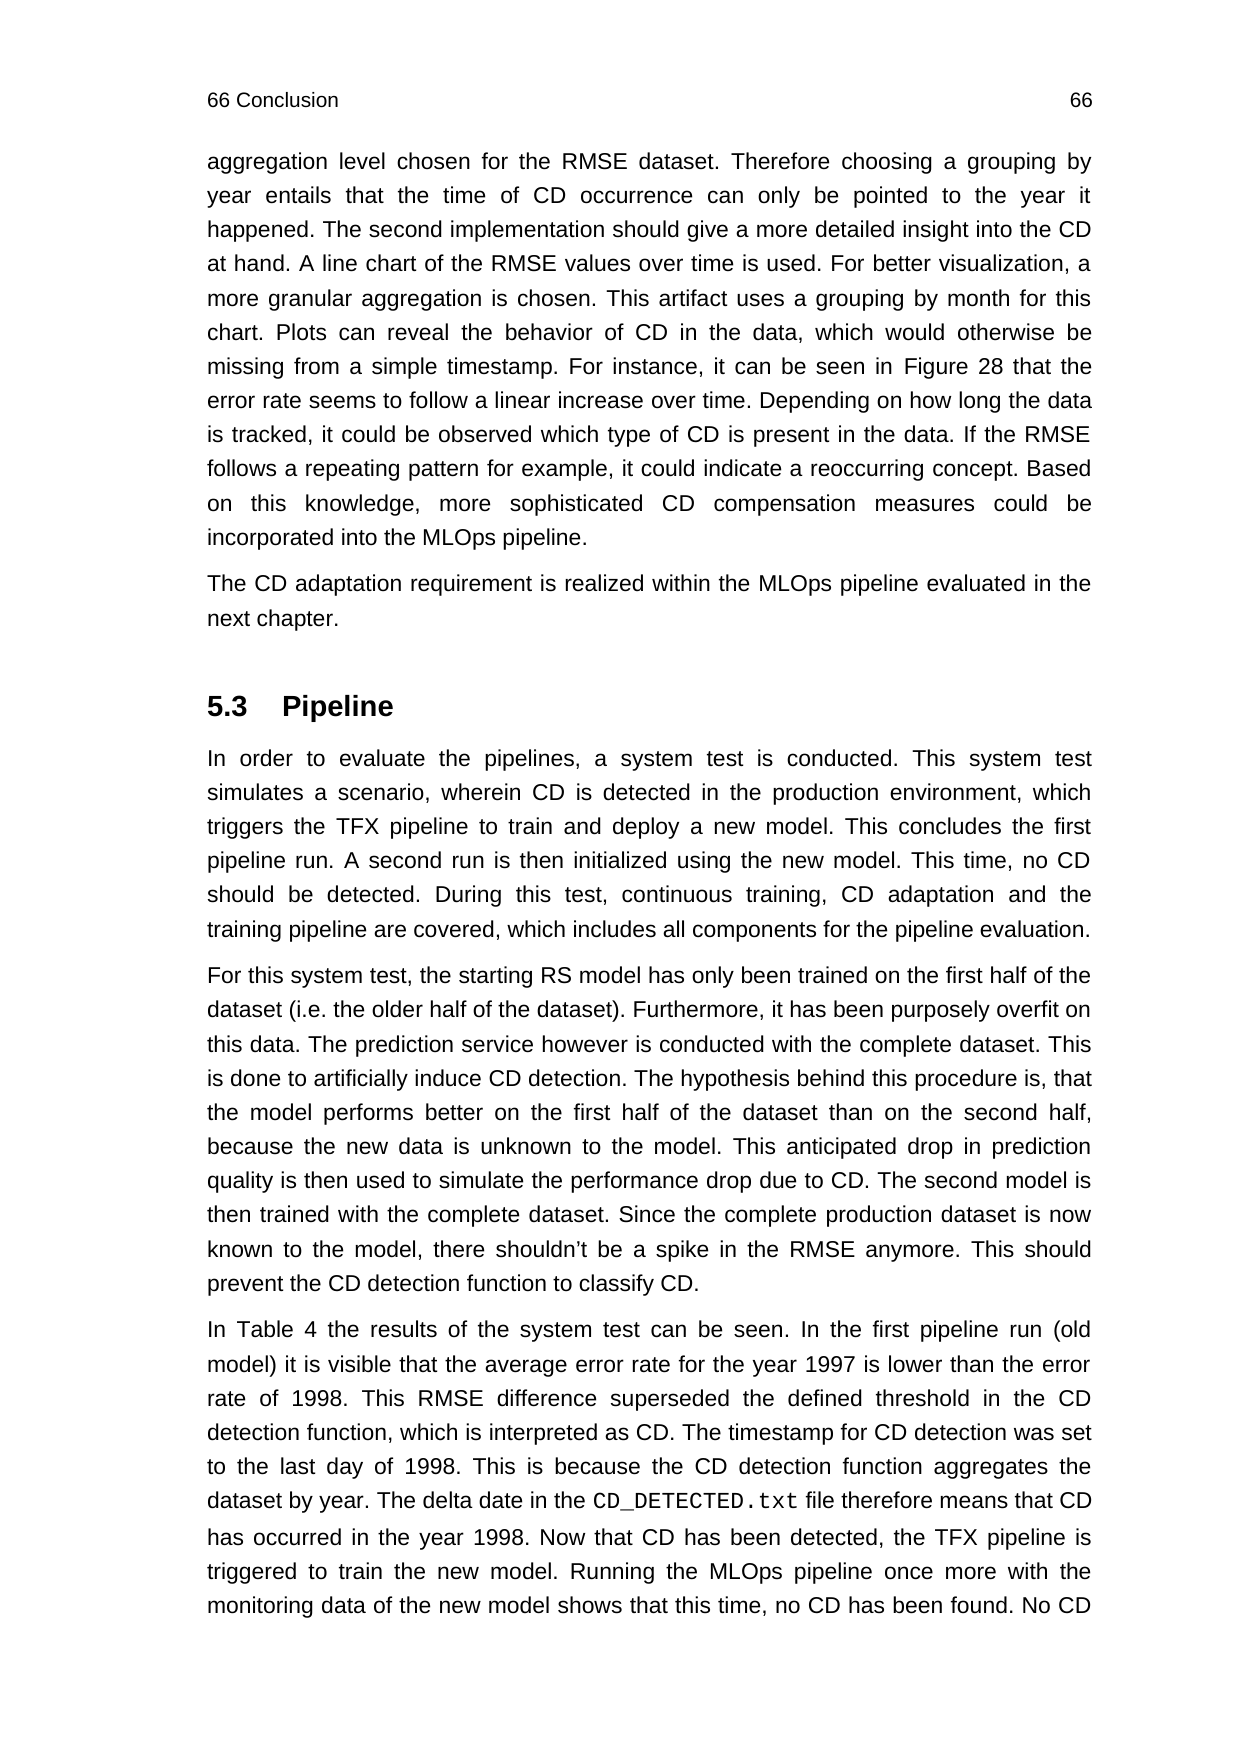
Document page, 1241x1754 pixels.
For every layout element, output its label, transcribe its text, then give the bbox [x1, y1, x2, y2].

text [207, 148, 1092, 550]
text The CD adaptation requirement is realized within the MLOps pipeline evaluated in the next chapter. [207, 570, 1092, 631]
subtitle Pipeline [207, 689, 1092, 722]
text For this system test, the starting RS model has only been trained on the first half of the dataset (i.e. the older half of the dataset). Furthermore, it has been purposely overfit on this data. The prediction service however is conducted with the complete dataset. This is done to artificially induce CD detection. The hypothesis behind this procedure is, that the model performs better on the first half of the dataset than on the second half, because the new data is unknown to the model. This anticipated drop in prediction quality is then used to simulate the performance drop due to CD. The second model is then trained with the complete dataset. Since the complete production dataset is now known to the model, there shouldn’t be a spike in the RMSE anymore. This should prevent the CD detection function to classify CD. [207, 962, 1092, 1296]
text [207, 1316, 1092, 1618]
text In order to evaluate the pipelines, a system test is conducted. This system test simulates a scenario, wherein CD is detected in the production environment, which triggers the TFX pipeline to train and deploy a new model. This concludes the first pipeline run. A second run is then initialized using the new model. This time, no CD should be detected. During this test, continuous training, CD adaptation and the training pipeline are covered, which includes all components for the pipeline evaluation. [207, 745, 1092, 942]
